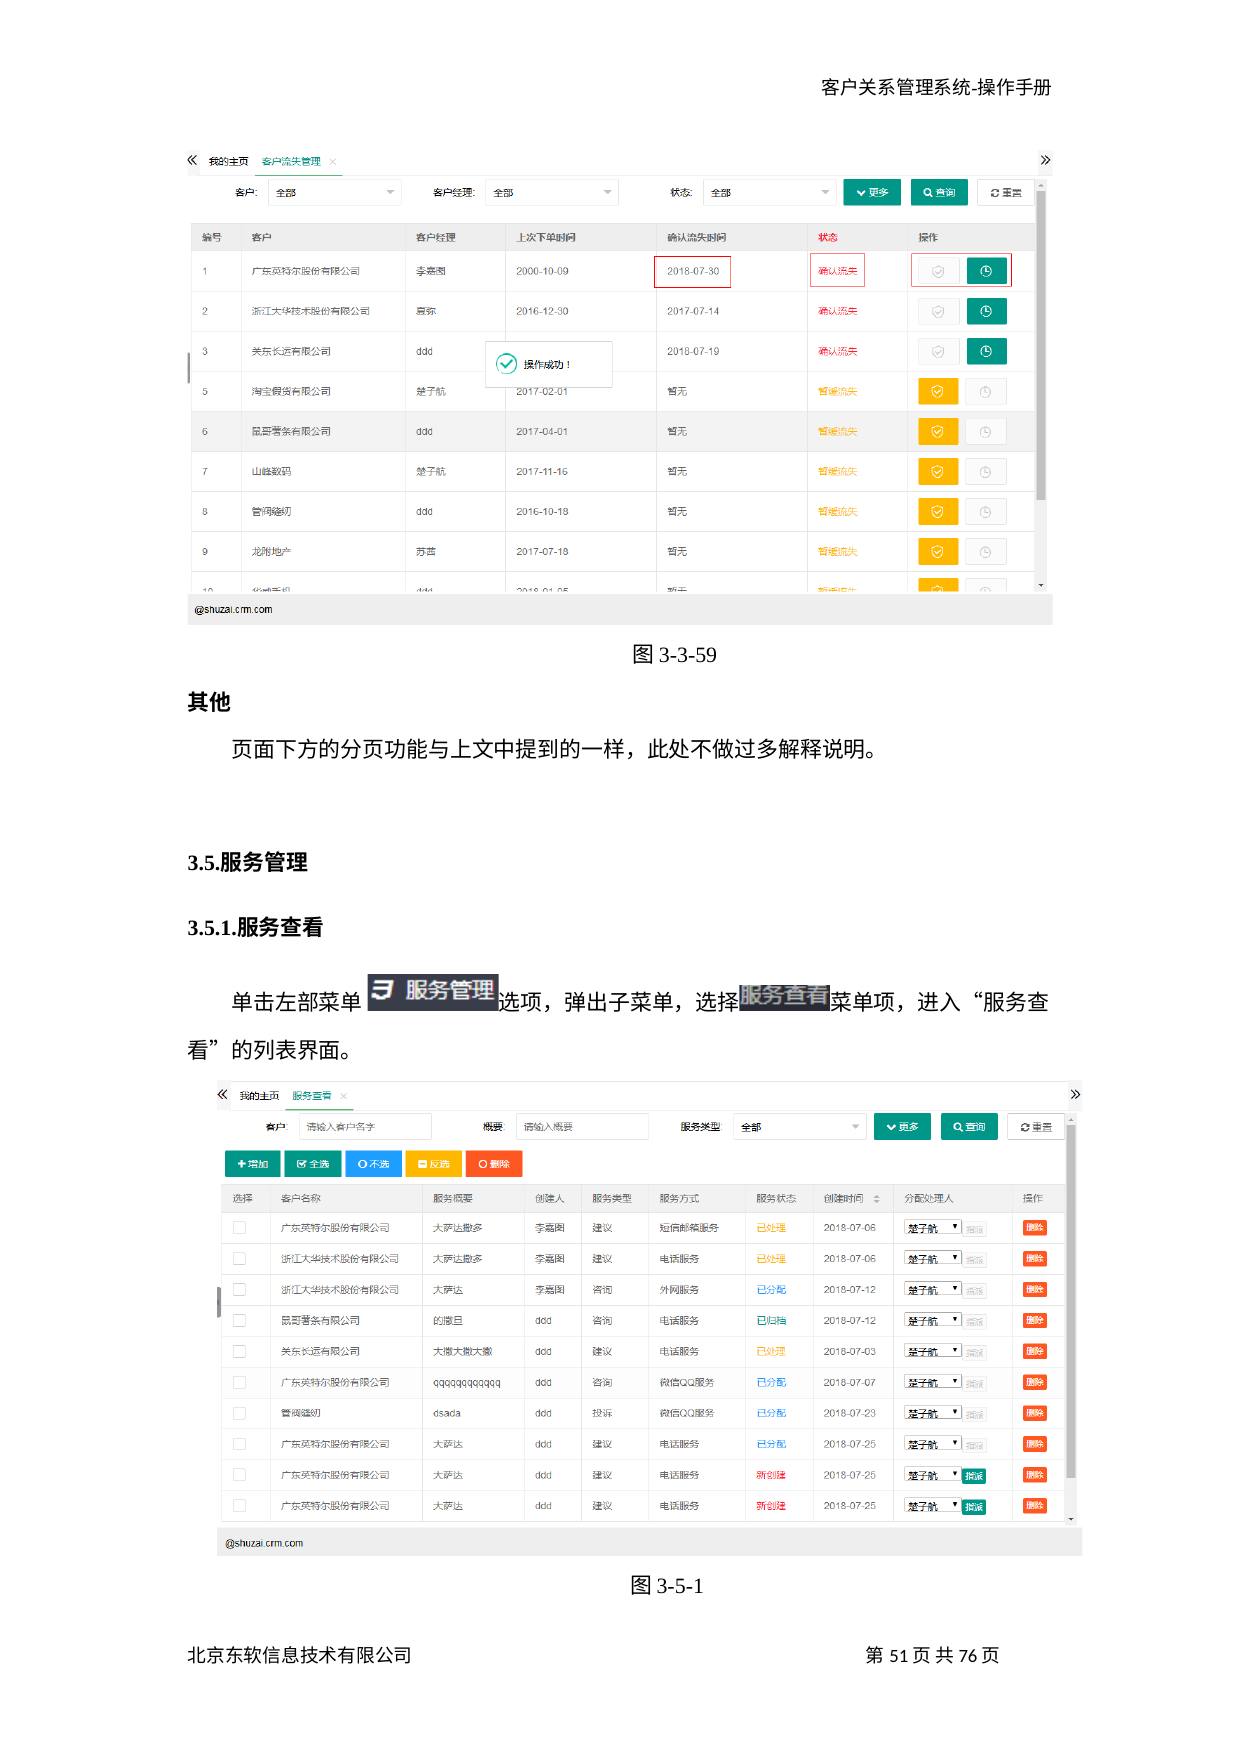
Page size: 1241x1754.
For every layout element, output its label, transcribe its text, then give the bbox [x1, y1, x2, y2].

picture [187, 150, 1053, 625]
picture [367, 974, 499, 1011]
picture [739, 985, 830, 1011]
text 其他 [187, 685, 1053, 716]
picture [217, 1080, 1083, 1556]
text 单击左部菜单 选项，弹出子菜单，选择菜单项，进入“服务查看”的列表界面。 [187, 975, 1053, 1064]
text 图3-3-59 [253, 637, 1053, 669]
subtitle 3.5.服务管理 [187, 845, 1053, 876]
subtitle 3.5.1.服务查看 [187, 910, 1053, 941]
text 图3-5-1 [231, 1568, 1053, 1599]
text 页面下方的分页功能与上文中提到的一样，此处不做过多解释说明。 [187, 732, 1053, 764]
